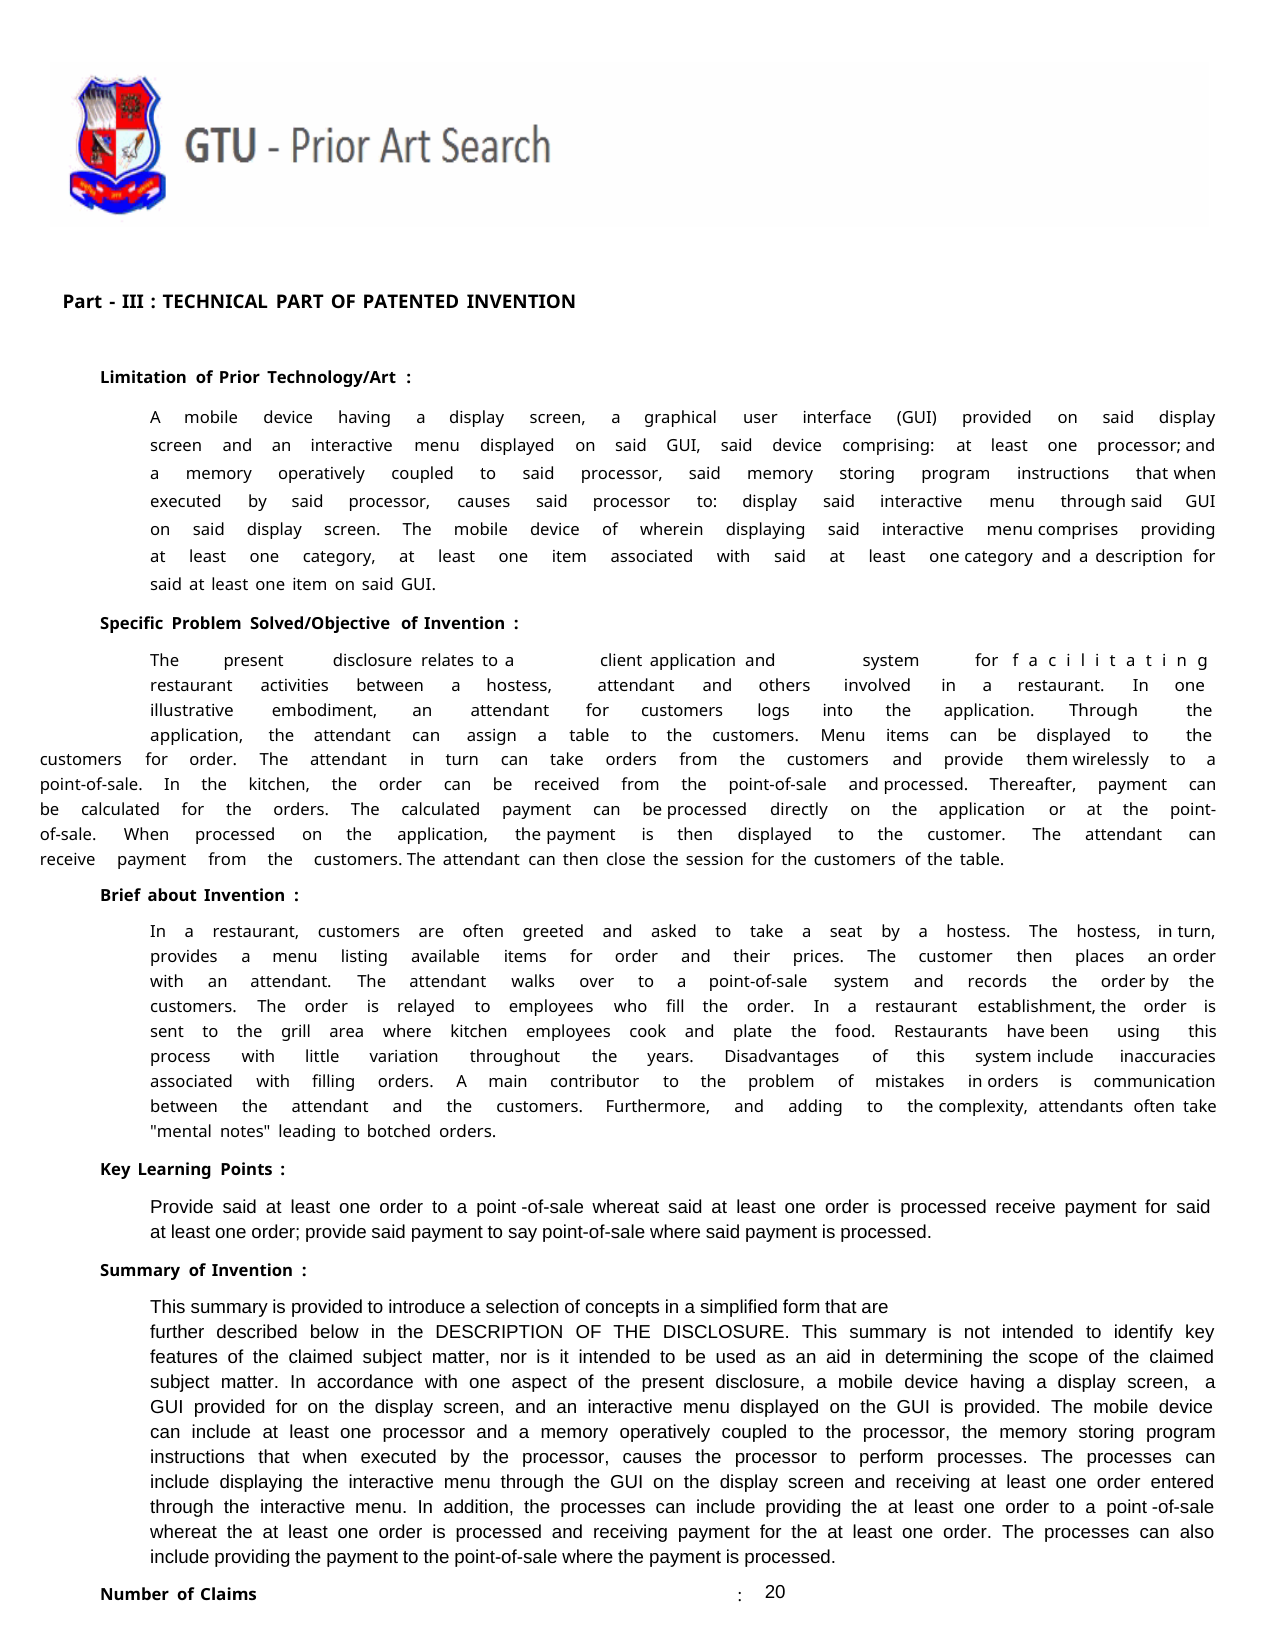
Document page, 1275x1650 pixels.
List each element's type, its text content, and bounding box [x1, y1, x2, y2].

text Limitation of Prior Technology/Art : [100, 366, 1229, 388]
text Brief about Invention : [100, 885, 1229, 904]
text Specific Problem Solved/Objective of Invention : [100, 613, 1229, 632]
text : 20 [737, 1581, 1229, 1606]
text customers for order. The attendant in turn can take orders from the customers and provide them wirelessly to a point-of-sale. In the kitchen, the order can be received from the point-of-sale and processed. Thereafter, payment can be calculated for the orders. The calculated payment can be processed directly on the application or at the point-of-sale. When processed on the application, the payment is then displayed to the customer. The attendant can receive payment from the customers. The attendant can then close the session for the customers of the table. [39, 746, 1217, 871]
text Part - III : TECHNICAL PART OF PATENTED INVENTION [62, 289, 1229, 314]
text Number of Claims [100, 1583, 276, 1606]
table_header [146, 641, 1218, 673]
picture [50, 62, 1209, 227]
text In a restaurant, customers are often greeted and asked to take a seat by a hostess. The hostess, in turn, provides a menu listing available items for order and their prices. The customer then places an order with an attendant. The attendant walks over to a point-of-sale system and records the order by the customers. The order is relayed to employees who fill the order. In a restaurant establishment, the order is sent to the grill area where kitchen employees cook and plate the food. Restaurants have been using this process with little variation throughout the years. Disadvantages of this system include inaccuracies associated with filling orders. A main contributor to the problem of mistakes in orders is communication between the attendant and the customers. Furthermore, and adding to the complexity, attendants often take "mental notes" leading to botched orders. [150, 918, 1217, 1143]
text Summary of Invention : [100, 1260, 1229, 1278]
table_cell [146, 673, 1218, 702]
text Key Learning Points : [100, 1157, 1229, 1180]
text A mobile device having a display screen, a graphical user interface (GUI) provided on said display screen and an interactive menu displayed on said GUI, said device comprising: at least one processor; and a memory operatively coupled to said processor, said memory storing program instructions that when executed by said processor, causes said processor to: display said interactive menu through said GUI on said display screen. The mobile device of wherein displaying said interactive menu comprises providing at least one category, at least one item associated with said at least one category and a description for said at least one item on said GUI. [150, 406, 1217, 596]
text Provide said at least one order to a point -of-sale whereat said at least one order is processed receive payment for said at least one order; provide said payment to say point-of-sale where said payment is processed. [150, 1193, 1213, 1243]
text further described below in the DESCRIPTION OF THE DISCLOSURE. This summary is not intended to identify key features of the claimed subject matter, nor is it intended to be used as an aid in determining the scope of the claimed subject matter. In accordance with one aspect of the present disclosure, a mobile device having a display screen, a GUI provided for on the display screen, and an interactive menu displayed on the GUI is provided. The mobile device can include at least one processor and a memory operatively coupled to the processor, the memory storing program instructions that when executed by the processor, causes the processor to perform processes. The processes can include displaying the interactive menu through the GUI on the display screen and receiving at least one order entered through the interactive menu. In addition, the processes can include providing the at least one order to a point -of-sale whereat the at least one order is processed and receiving payment for the at least one order. The processes can also include providing the payment to the point-of-sale where the payment is processed. [150, 1318, 1216, 1568]
text This summary is provided to introduce a selection of concepts in a simplified form that are [150, 1296, 892, 1317]
